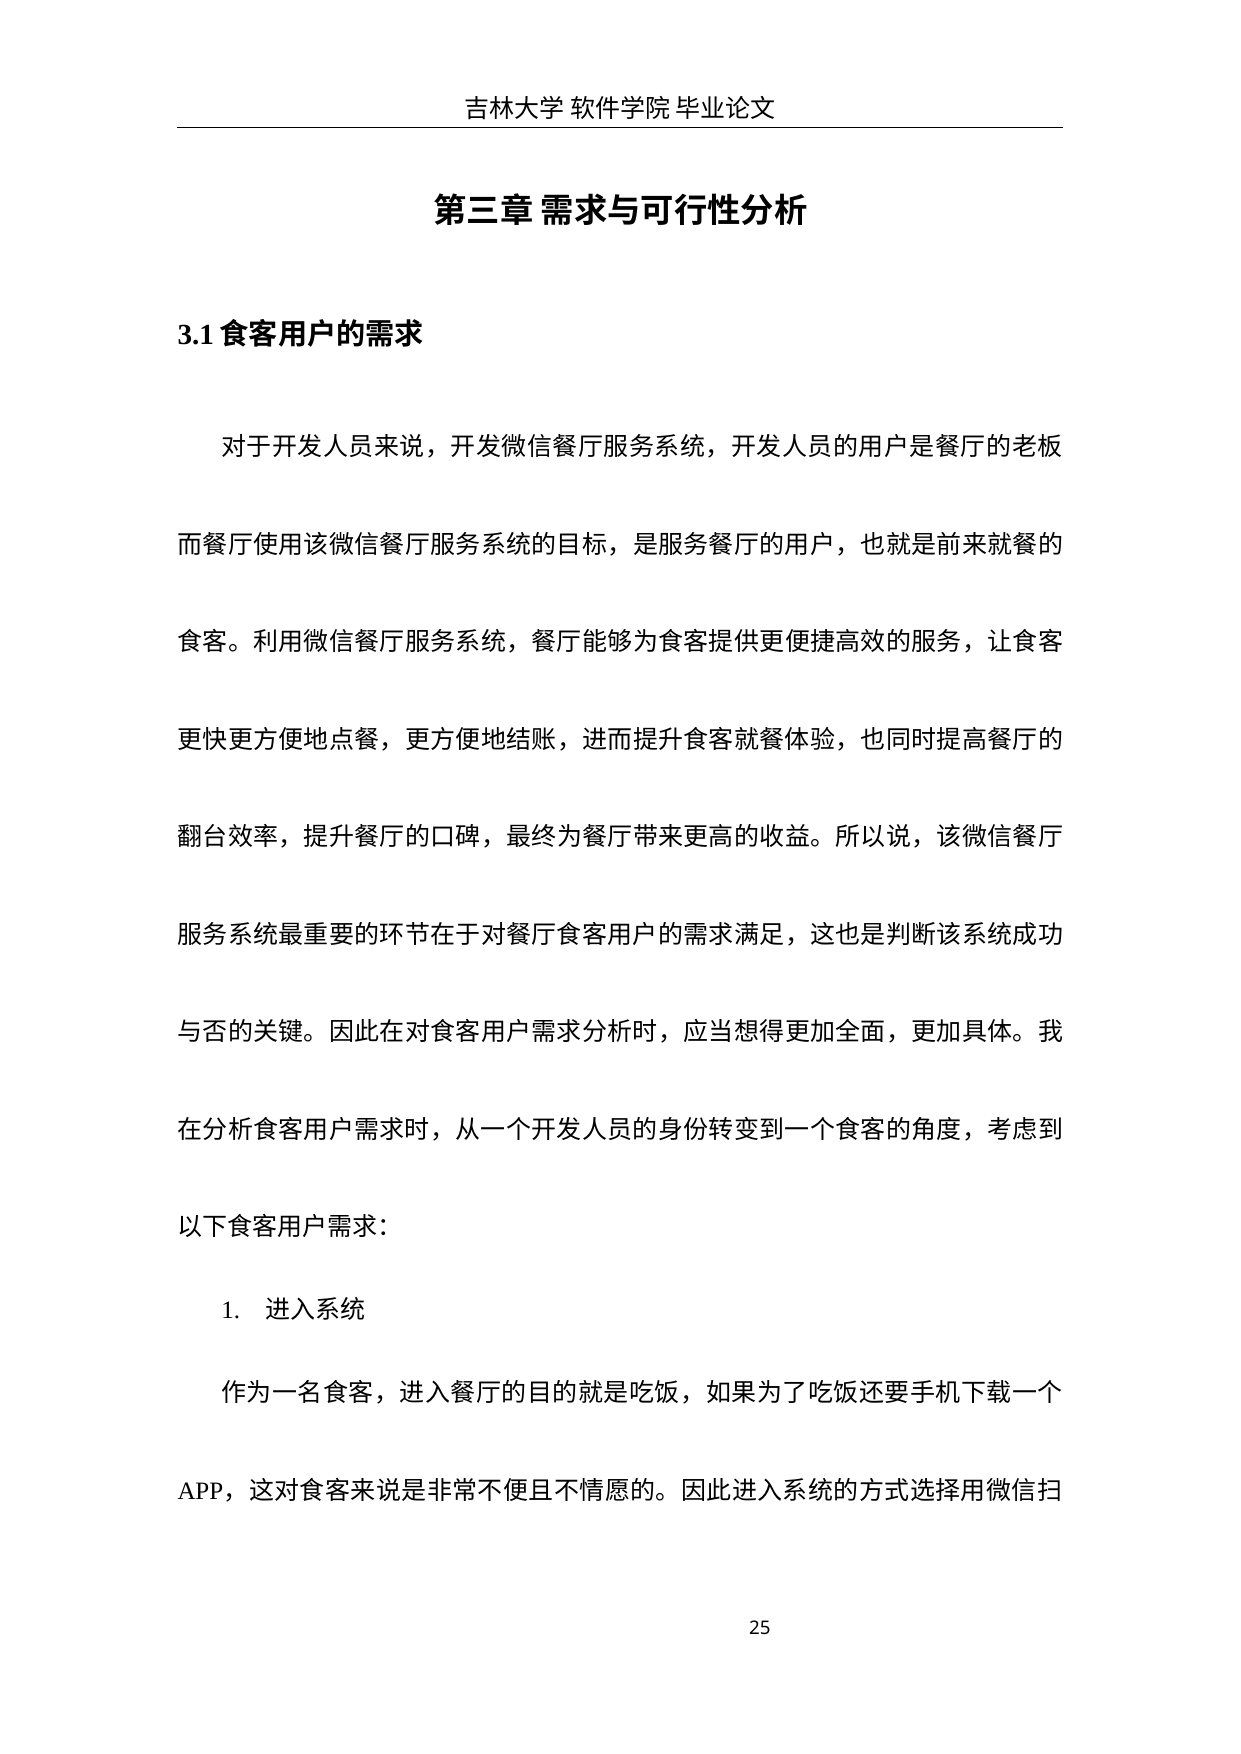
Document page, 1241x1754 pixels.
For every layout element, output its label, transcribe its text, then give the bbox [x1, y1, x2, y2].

list 进入系统 [221, 1275, 1063, 1340]
subtitle 第三章 需求与可行性分析 [177, 176, 1063, 241]
subtitle 3.1食客用户的需求 [177, 299, 1063, 364]
text 对于开发人员来说，开发微信餐厅服务系统，开发人员的用户是餐厅的老板。而餐厅使用该微信餐厅服务系统的目标，是服务餐厅的用户，也就是前来就餐的食客。利用微信餐厅服务系统，餐厅能够为食客提供更便捷高效的服务，让食客更快更方便地点餐，更方便地结账，进而提升食客就餐体验，也同时提高餐厅的翻台效率，提升餐厅的口碑，最终为餐厅带来更高的收益。所以说，该微信餐厅服务系统最重要的环节在于对餐厅食客用户的需求满足，这也是判断该系统成功与否的关键。因此在对食客用户需求分析时，应当想得更加全面，更加具体。我在分析食客用户需求时，从一个开发人员的身份转变到一个食客的角度，考虑到以下食客用户需求： [177, 412, 1063, 1257]
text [177, 1358, 1063, 1521]
